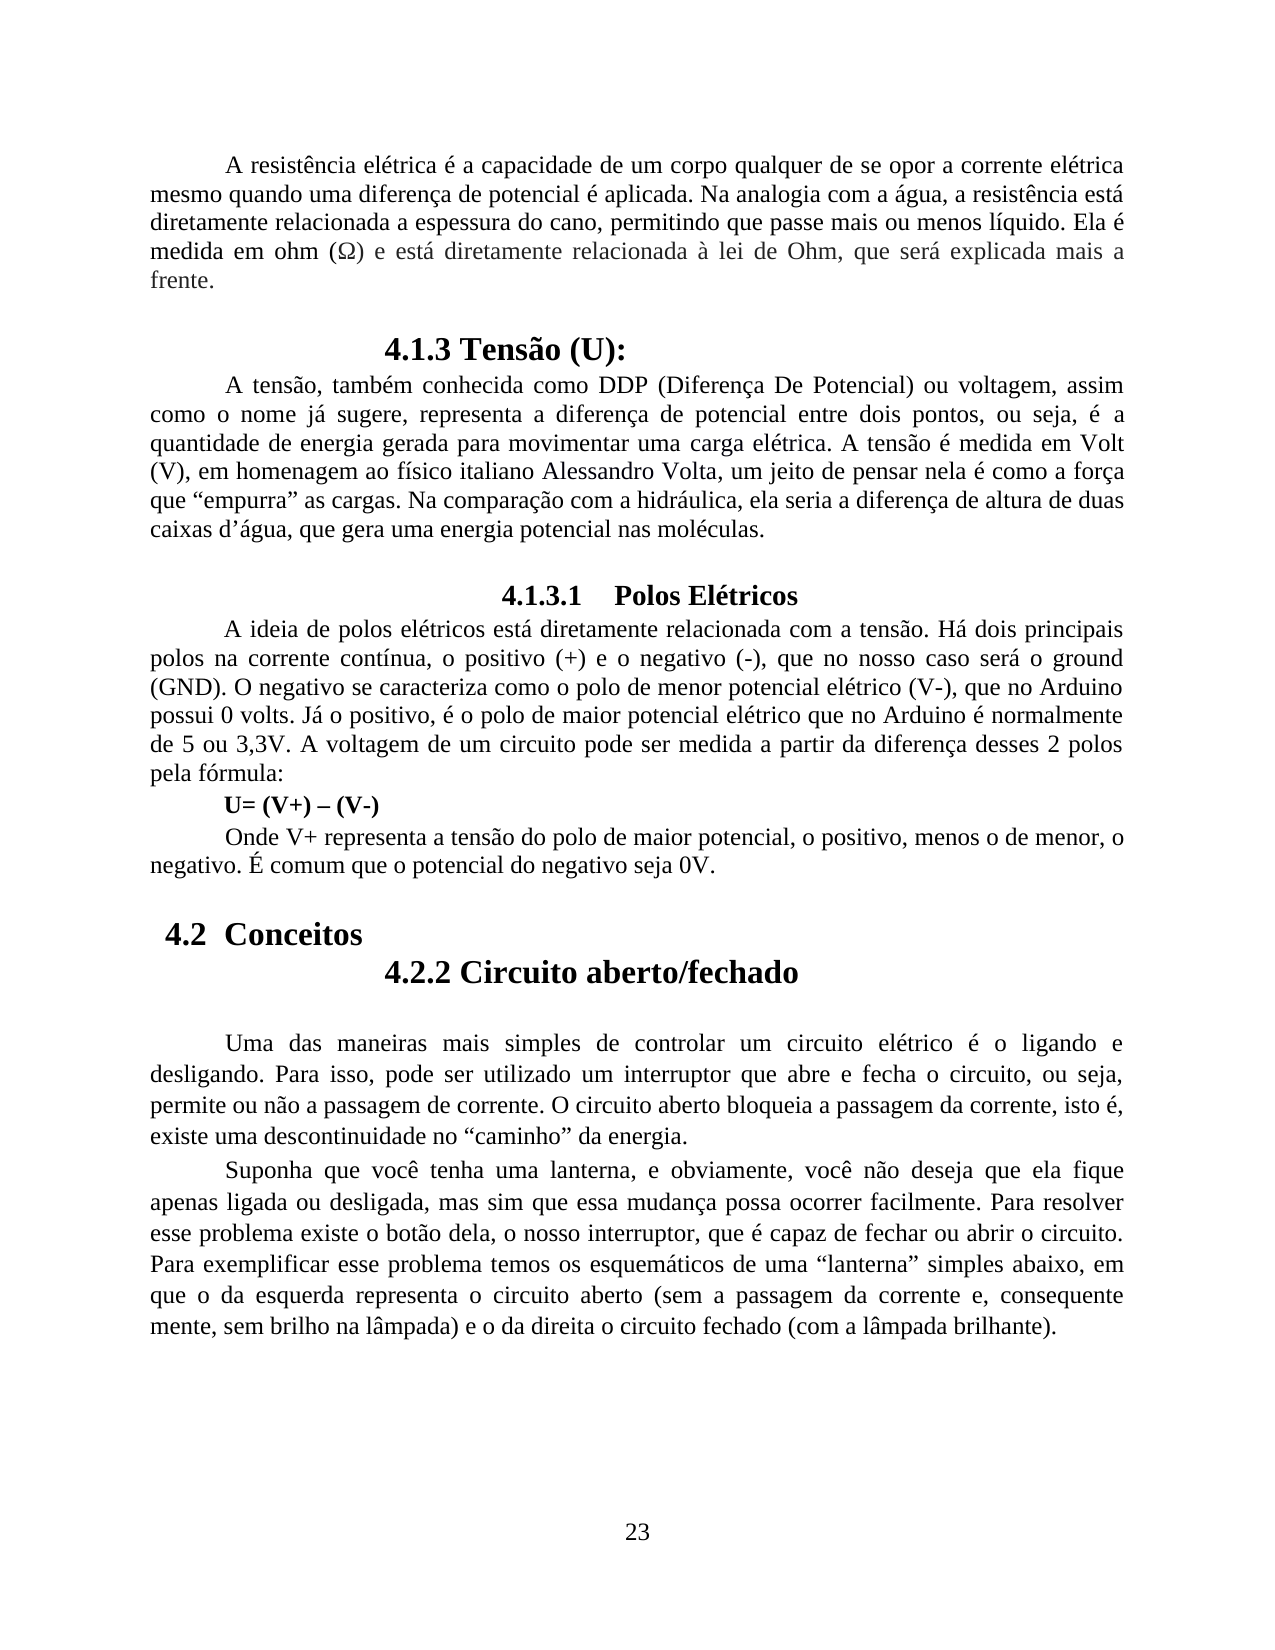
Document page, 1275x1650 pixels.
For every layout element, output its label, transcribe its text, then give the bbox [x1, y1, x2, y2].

list Circuito aberto/fechado [384, 953, 1125, 991]
text Uma das maneiras mais simples de controlar um circuito elétrico é o ligando e desligando. Para isso, pode ser utilizado um interruptor que abre e fecha o circuito, ou seja, permite ou não a passagem de corrente. O circuito aberto bloqueia a passagem da corrente, isto é, existe uma descontinuidade no “caminho” da energia. [150, 1028, 1125, 1150]
list Conceitos [165, 914, 1125, 953]
text A tensão, também conhecida como DDP (Diferença De Potencial) ou voltagem, assim como o nome já sugere, representa a diferença de potencial entre dois pontos, ou seja, é a quantidade de energia gerada para movimentar uma carga elétrica. A tensão é medida em Volt (V), em homenagem ao físico italiano Alessandro Volta, um jeito de pensar nela é como a força que “empurra” as cargas. Na comparação com a hidráulica, ela seria a diferença de altura de duas caixas d’água, que gera uma energia potencial nas moléculas. [150, 370, 1125, 543]
text Suponha que você tenha uma lanterna, e obviamente, você não deseja que ela fique apenas ligada ou desligada, mas sim que essa mudança possa ocorrer facilmente. Para resolver esse problema existe o botão dela, o nosso interruptor, que é capaz de fechar ou abrir o circuito. Para exemplificar esse problema temos os esquemáticos de uma “lanterna” simples abaixo, em que o da esquerda representa o circuito aberto (sem a passagem da corrente e, consequente mente, sem brilho na lâmpada) e o da direita o circuito fechado (com a lâmpada brilhante). [150, 1156, 1125, 1339]
list Polos Elétricos [502, 578, 1125, 611]
text Onde V+ representa a tensão do polo de maior potencial, o positivo, menos o de menor, o negativo. É comum que o potencial do negativo seja 0V. [150, 822, 1125, 879]
list Tensão (U): [384, 329, 1125, 367]
text U= (V+) – (V-) [150, 790, 1125, 819]
text A resistência elétrica é a capacidade de um corpo qualquer de se opor a corrente elétrica mesmo quando uma diferença de potencial é aplicada. Na analogia com a água, a resistência está diretamente relacionada a espessura do cano, permitindo que passe mais ou menos líquido. Ela é medida em ohm (Ω) e está diretamente relacionada à lei de Ohm, que será explicada mais a frente. [150, 150, 1125, 294]
text A ideia de polos elétricos está diretamente relacionada com a tensão. Há dois principais polos na corrente contínua, o positivo (+) e o negativo (-), que no nosso caso será o ground (GND). O negativo se caracteriza como o polo de menor potencial elétrico (V-), que no Arduino possui 0 volts. Já o positivo, é o polo de maior potencial elétrico que no Arduino é normalmente de 5 ou 3,3V. A voltagem de um circuito pode ser medida a partir da diferença desses 2 polos pela fórmula: [150, 614, 1125, 787]
